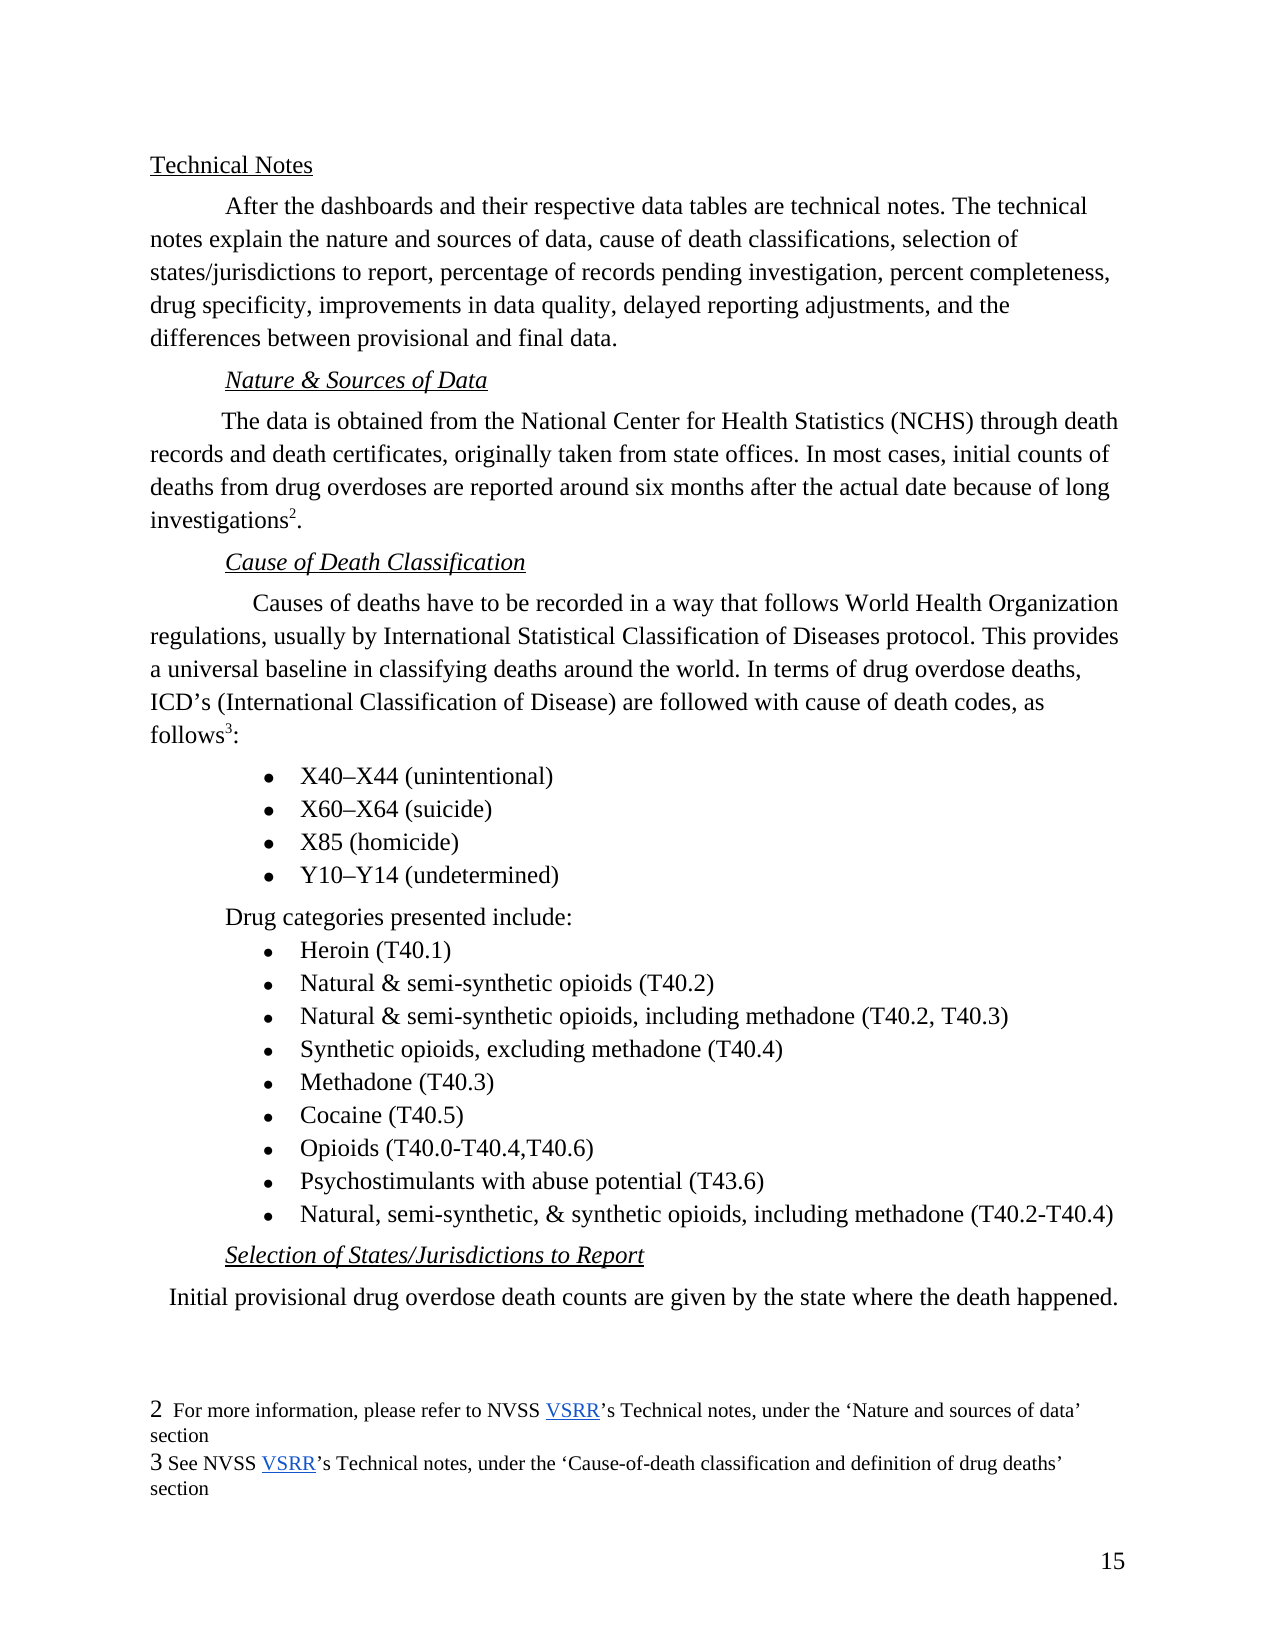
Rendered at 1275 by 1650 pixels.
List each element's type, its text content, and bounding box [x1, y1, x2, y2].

text Initial provisional drug overdose death counts are given by the state where the death happened. [150, 1282, 1125, 1310]
subtitle Nature & Sources of Data [225, 365, 1125, 393]
subtitle Selection of States/Jurisdictions to Report [225, 1240, 1125, 1269]
list Psychostimulants with abuse potential (T43.6) [262, 1166, 1125, 1195]
list Natural & semi-synthetic opioids, including methadone (T40.2, T40.3) [262, 1001, 1125, 1029]
list Natural & semi-synthetic opioids (T40.2) [262, 968, 1125, 997]
list Opioids (T40.0-T40.4,T40.6) [262, 1133, 1125, 1162]
text Drug categories presented include: [150, 902, 1125, 931]
list X40–X44 (unintentional) [262, 761, 1125, 790]
list Y10–Y14 (undetermined) [262, 860, 1125, 889]
list X85 (homicide) [262, 827, 1125, 856]
subtitle Cause of Death Classification [225, 547, 1125, 575]
list Synthetic opioids, excluding methadone (T40.4) [262, 1034, 1125, 1063]
list X60–X64 (suicide) [262, 794, 1125, 823]
text The data is obtained from the National Center for Health Statistics (NCHS) through death records and death certificates, originally taken from state offices. In most cases, initial counts of deaths from drug overdoses are reported around six months after the actual date because of long investigations. [150, 406, 1125, 534]
list Methadone (T40.3) [262, 1067, 1125, 1096]
list Natural, semi-synthetic, & synthetic opioids, including methadone (T40.2-T40.4) [262, 1199, 1125, 1228]
text After the dashboards and their respective data tables are technical notes. The technical notes explain the nature and sources of data, cause of death classifications, selection of states/jurisdictions to report, percentage of records pending investigation, percent completeness, drug specificity, improvements in data quality, delayed reporting adjustments, and the differences between provisional and final data. [150, 191, 1125, 352]
subtitle Technical Notes [150, 150, 1125, 179]
list Cocaine (T40.5) [262, 1100, 1125, 1129]
text Causes of deaths have to be recorded in a way that follows World Health Organization regulations, usually by International Statistical Classification of Diseases protocol. This provides a universal baseline in classifying deaths around the world. In terms of drug overdose deaths, ICD’s (International Classification of Disease) are followed with cause of death codes, as follows: [150, 588, 1125, 749]
list Heroin (T40.1) [262, 935, 1125, 963]
